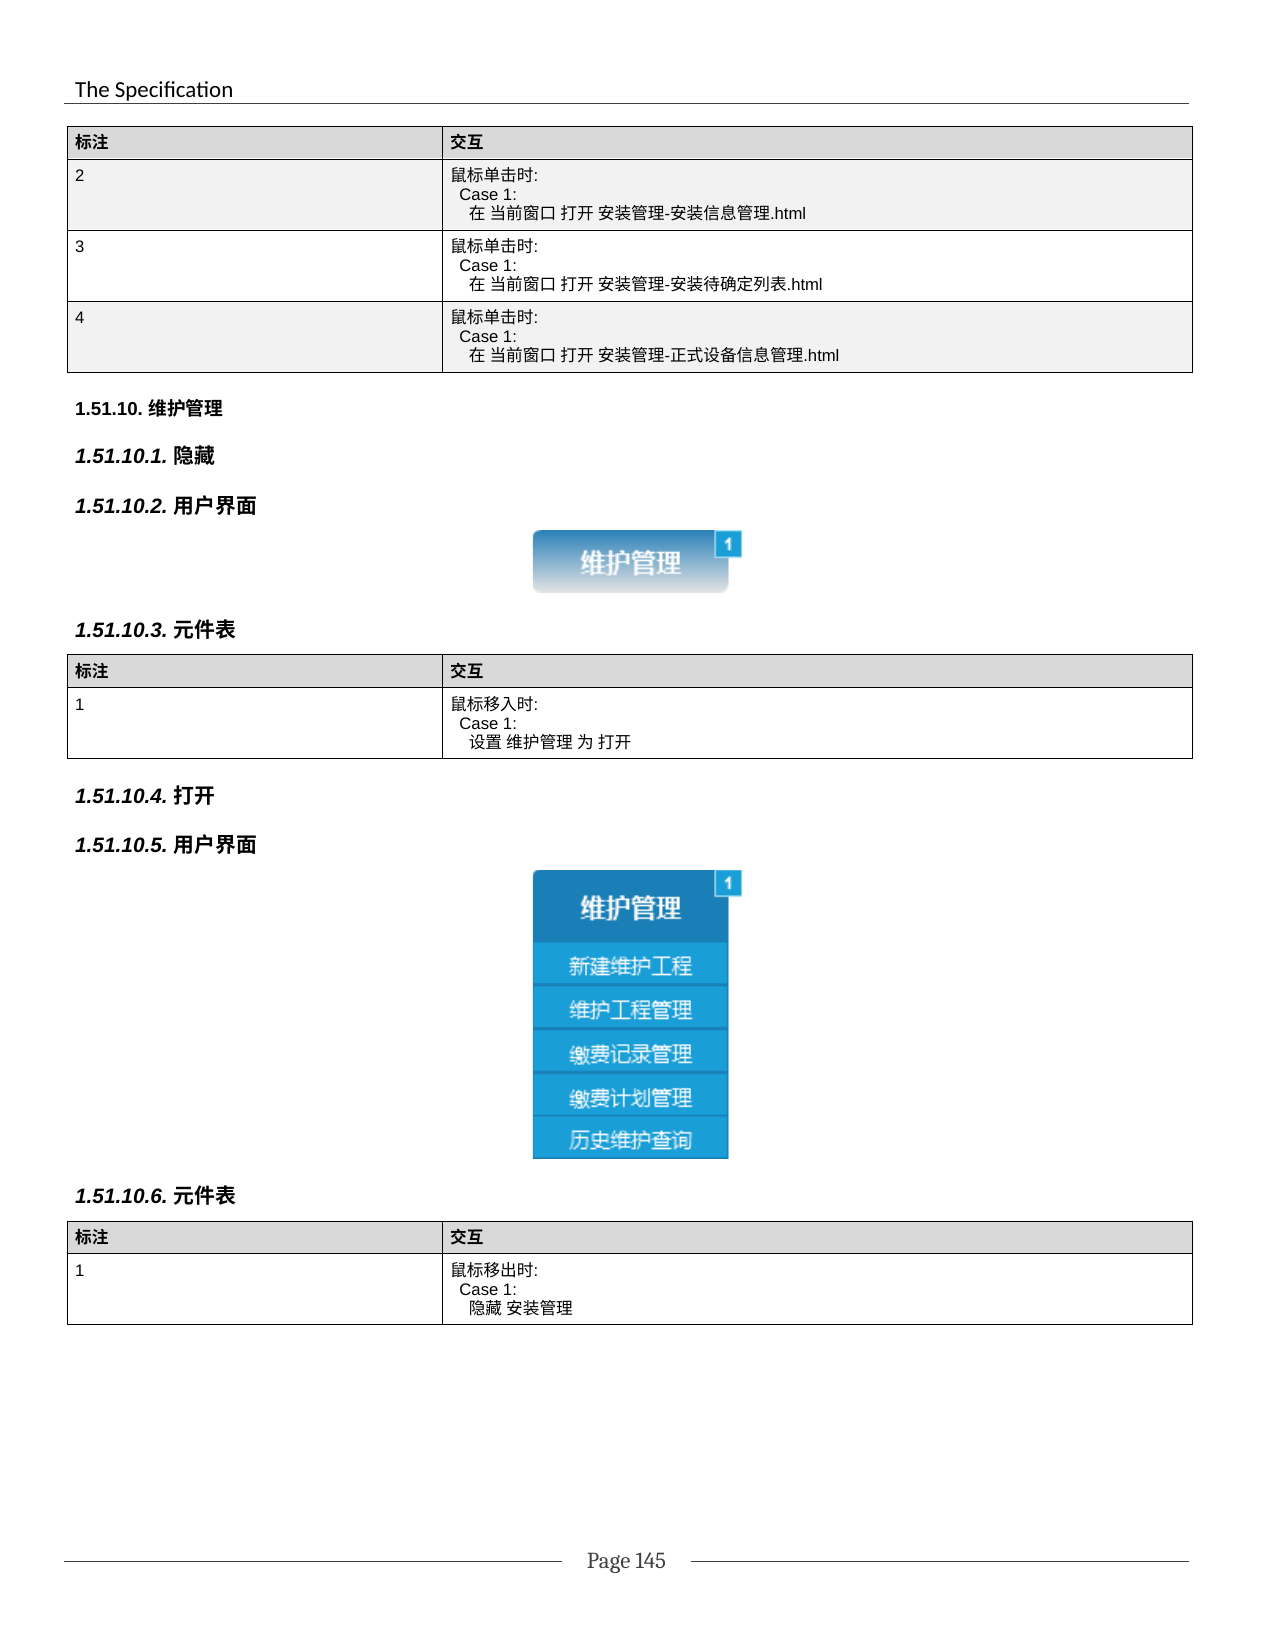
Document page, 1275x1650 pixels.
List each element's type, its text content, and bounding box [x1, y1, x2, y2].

table_cell 鼠标移入时: Case 1: 设置 维护管理 为 打开 [443, 688, 1192, 758]
table_cell 2 [68, 160, 442, 229]
subtitle 打开 [75, 784, 1200, 808]
subtitle 用户界面 [75, 493, 1200, 518]
subtitle 用户界面 [75, 833, 1200, 857]
table_cell 4 [68, 302, 442, 372]
table_header 标注 [68, 1222, 442, 1253]
table_cell 1 [68, 1254, 442, 1324]
table_header 交互 [443, 127, 1192, 158]
subtitle 隐藏 [75, 444, 1200, 468]
table_header 交互 [443, 1222, 1192, 1253]
table_header 交互 [443, 655, 1192, 687]
table_cell 1 [68, 688, 442, 758]
table_header 标注 [68, 655, 442, 687]
table_header 标注 [68, 127, 442, 158]
table_cell 3 [68, 231, 442, 301]
subtitle 元件表 [75, 1184, 1200, 1208]
subtitle 元件表 [75, 618, 1200, 642]
table_cell 鼠标单击时: Case 1: 在 当前窗口 打开 安装管理-安装信息管理.html [443, 160, 1192, 229]
table_cell 鼠标移出时: Case 1: 隐藏 安装管理 [443, 1254, 1192, 1324]
table_cell 鼠标单击时: Case 1: 在 当前窗口 打开 安装管理-安装待确定列表.html [443, 231, 1192, 301]
table_cell 鼠标单击时: Case 1: 在 当前窗口 打开 安装管理-正式设备信息管理.html [443, 302, 1192, 372]
subtitle 维护管理 [75, 398, 1200, 419]
